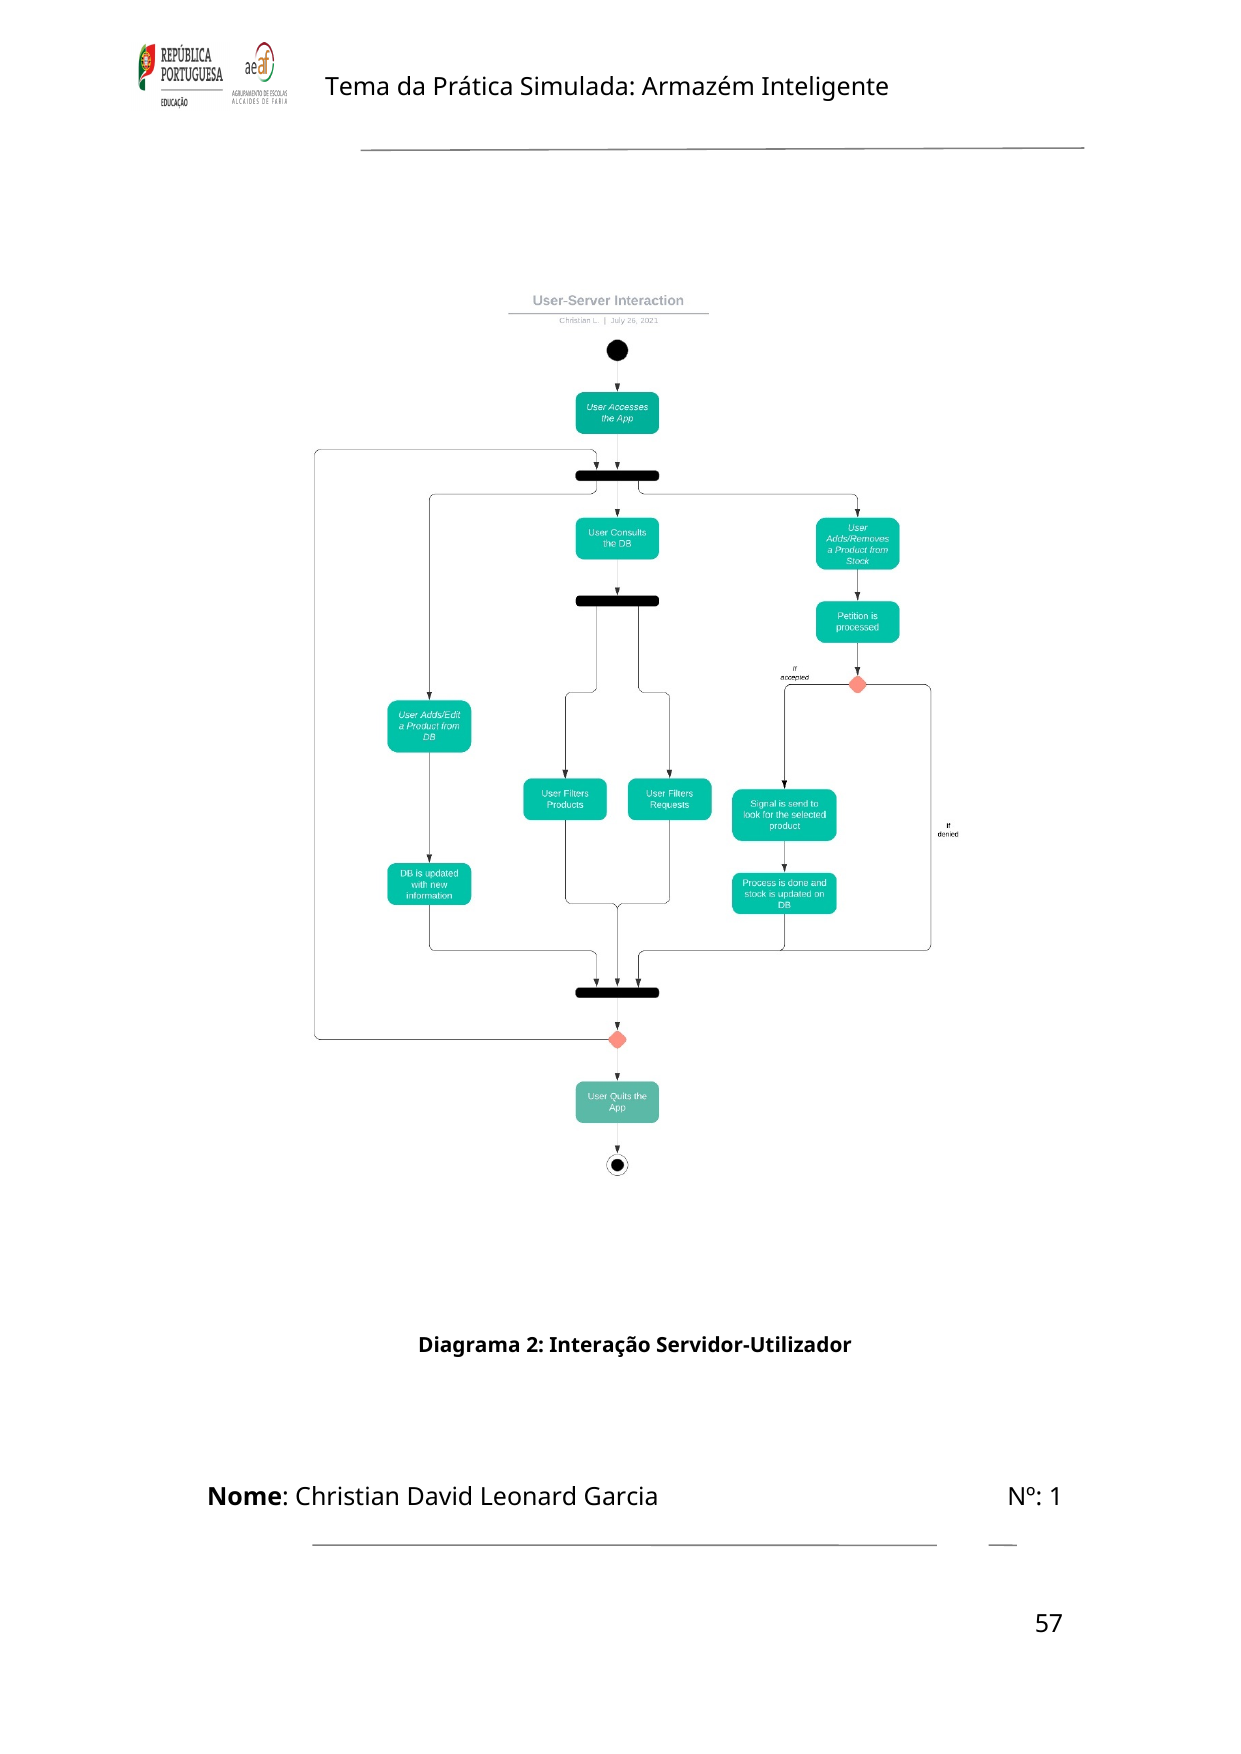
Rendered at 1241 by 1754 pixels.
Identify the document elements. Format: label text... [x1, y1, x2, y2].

picture [130, 42, 231, 111]
text Diagrama 2: Interação Servidor-Utilizador [177, 1330, 1063, 1359]
picture [232, 42, 287, 104]
picture [147, 256, 1086, 1301]
